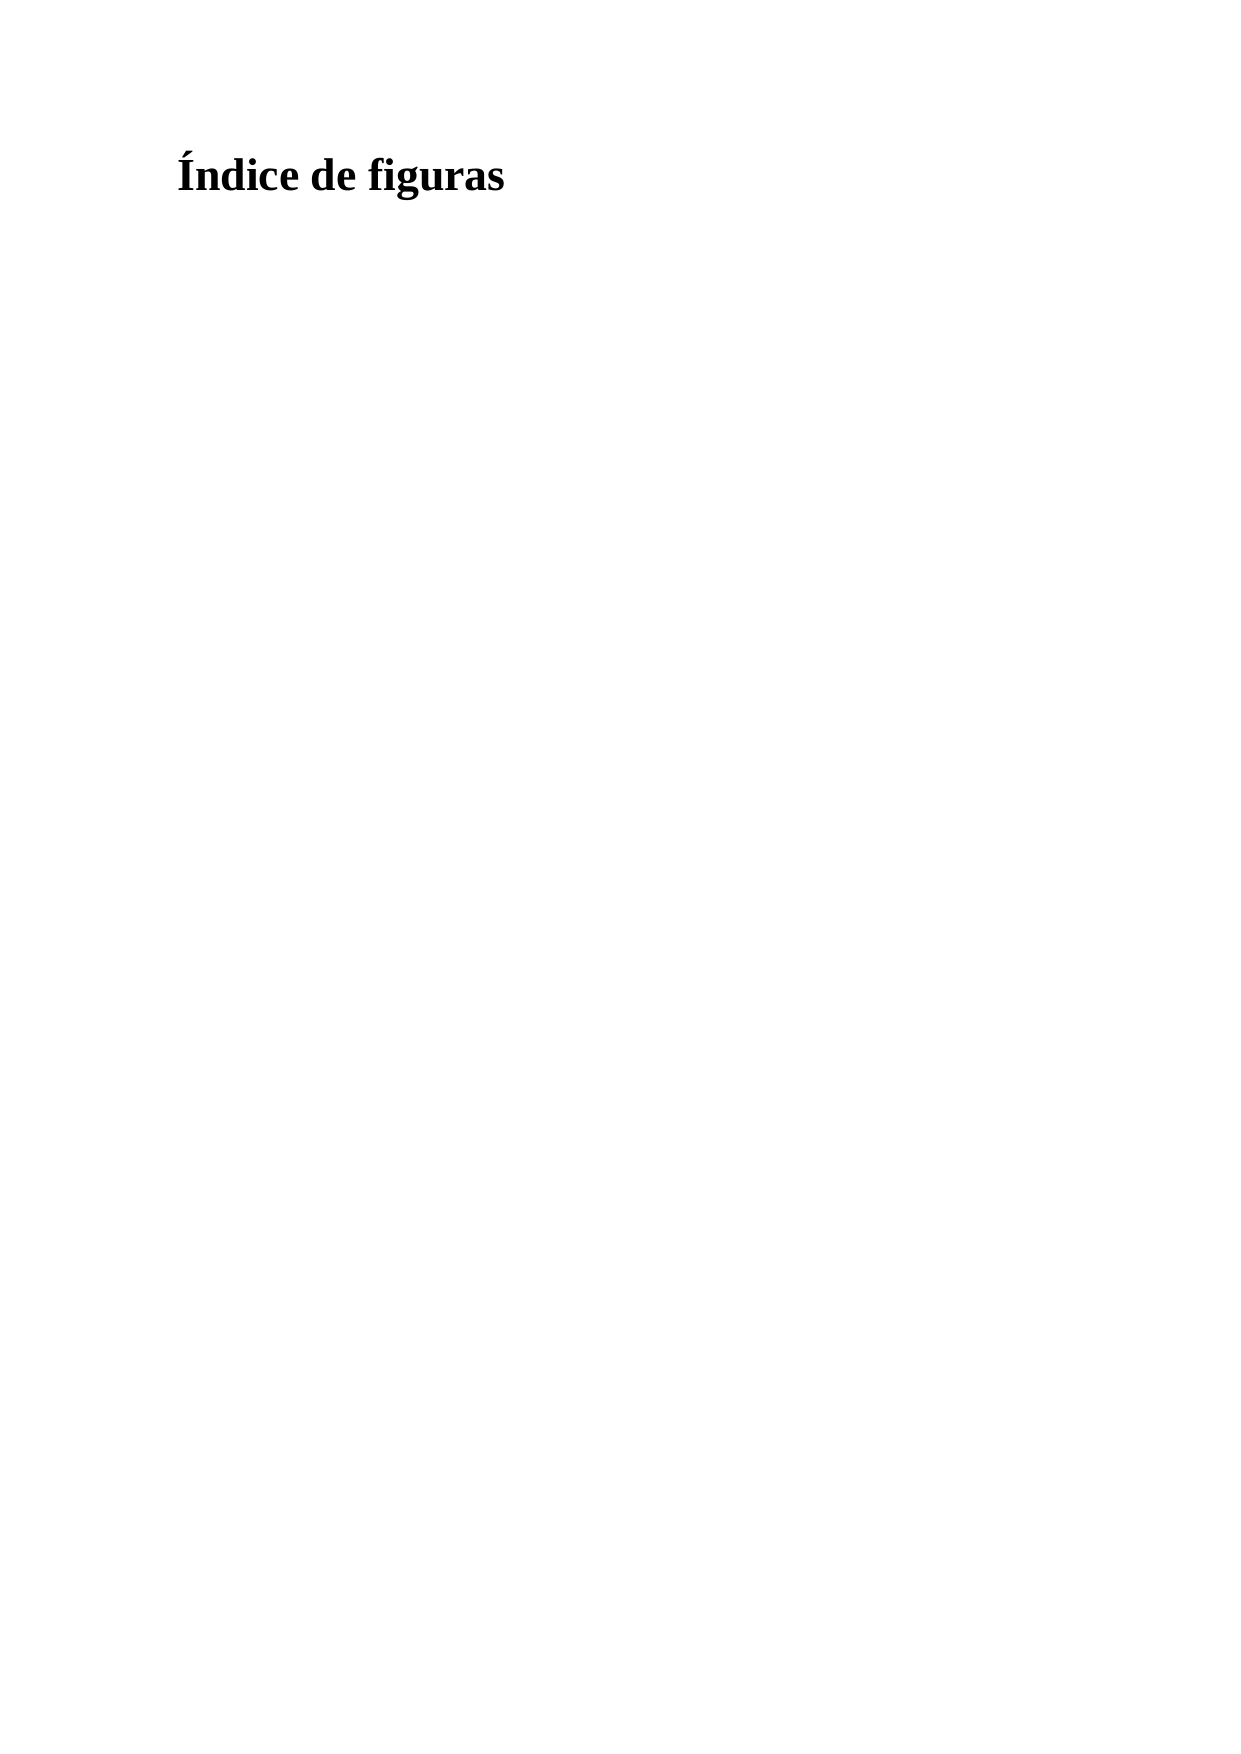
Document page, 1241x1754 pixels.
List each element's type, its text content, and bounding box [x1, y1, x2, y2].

text Índice de figuras [177, 148, 1063, 200]
